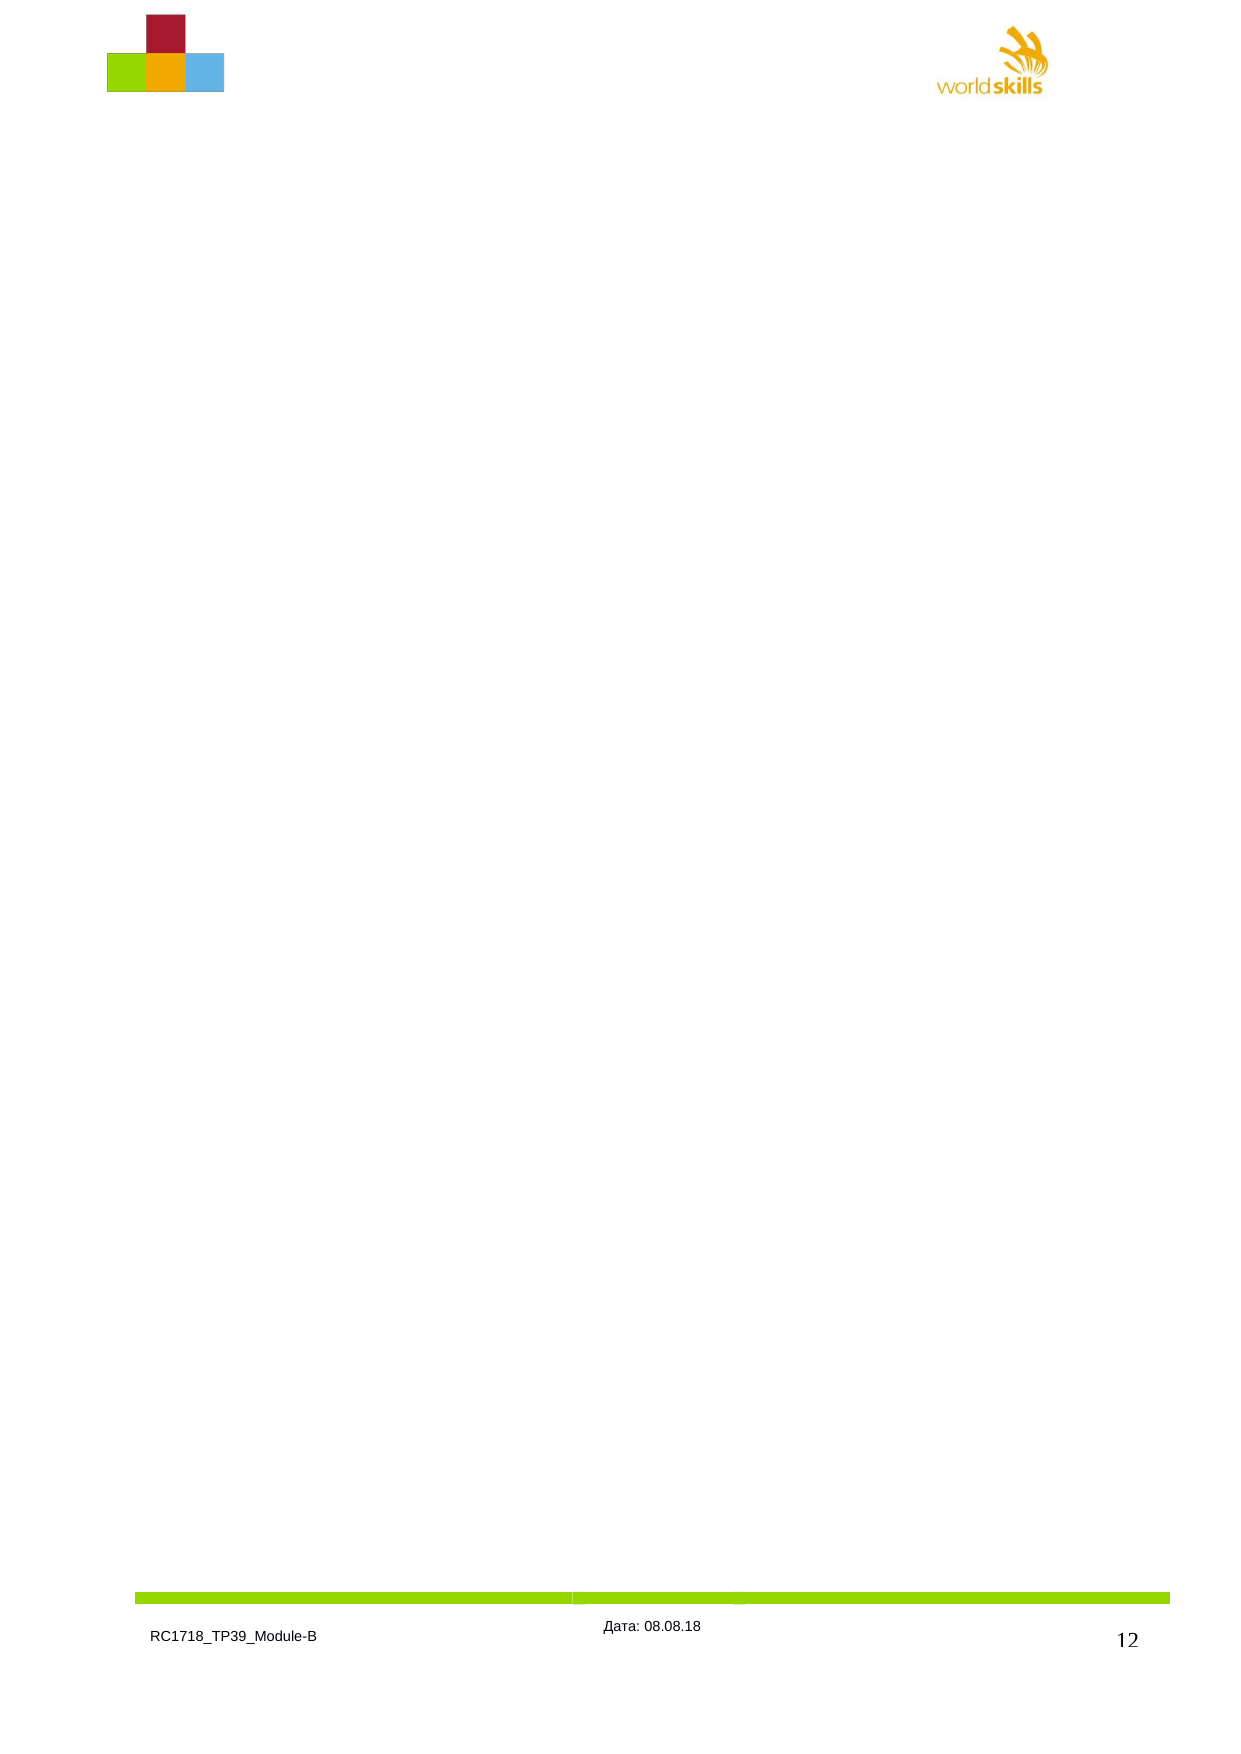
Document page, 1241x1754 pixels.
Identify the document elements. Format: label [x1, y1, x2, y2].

picture [106, 14, 225, 92]
picture [933, 22, 1056, 101]
